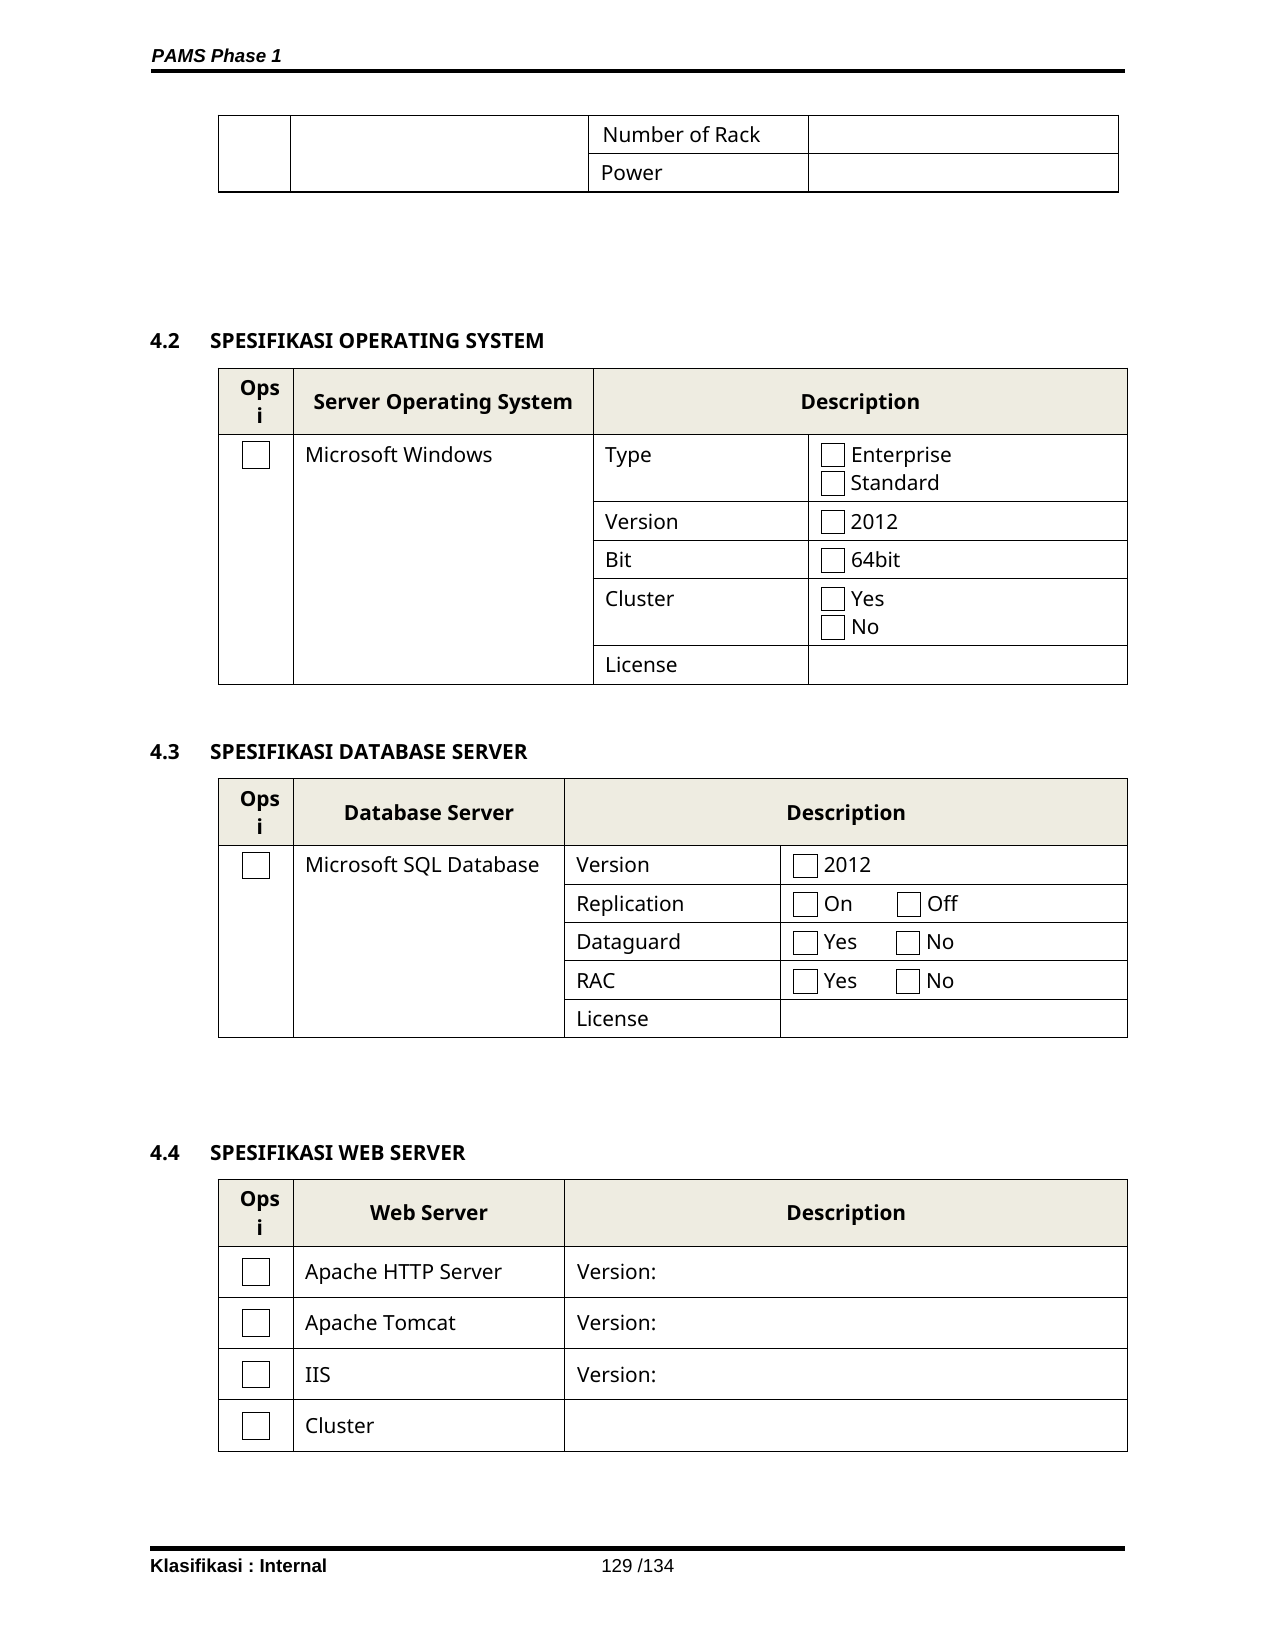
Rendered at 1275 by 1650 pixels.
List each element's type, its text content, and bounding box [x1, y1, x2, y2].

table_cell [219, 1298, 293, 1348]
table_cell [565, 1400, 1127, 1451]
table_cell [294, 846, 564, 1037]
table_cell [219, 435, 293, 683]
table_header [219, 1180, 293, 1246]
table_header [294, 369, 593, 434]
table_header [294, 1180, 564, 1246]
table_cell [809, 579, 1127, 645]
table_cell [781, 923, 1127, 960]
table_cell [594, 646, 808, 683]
subtitle SPESIFIKASI WEB SERVER [150, 1138, 1125, 1166]
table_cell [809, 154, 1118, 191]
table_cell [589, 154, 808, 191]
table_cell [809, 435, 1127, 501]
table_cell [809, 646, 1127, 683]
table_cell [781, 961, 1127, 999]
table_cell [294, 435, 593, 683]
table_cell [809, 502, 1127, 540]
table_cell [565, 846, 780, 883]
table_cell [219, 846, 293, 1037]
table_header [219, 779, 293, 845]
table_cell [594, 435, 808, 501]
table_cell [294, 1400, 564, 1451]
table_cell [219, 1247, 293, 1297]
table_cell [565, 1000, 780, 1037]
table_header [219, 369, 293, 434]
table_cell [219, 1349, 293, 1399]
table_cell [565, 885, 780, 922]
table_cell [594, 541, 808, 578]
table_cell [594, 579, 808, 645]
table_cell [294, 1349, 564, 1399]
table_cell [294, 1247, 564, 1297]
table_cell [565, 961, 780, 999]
subtitle SPESIFIKASI DATABASE SERVER [150, 737, 1125, 766]
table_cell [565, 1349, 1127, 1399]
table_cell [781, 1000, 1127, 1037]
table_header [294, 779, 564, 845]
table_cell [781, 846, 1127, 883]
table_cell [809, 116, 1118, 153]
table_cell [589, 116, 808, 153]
subtitle SPESIFIKASI OPERATING SYSTEM [150, 327, 1125, 355]
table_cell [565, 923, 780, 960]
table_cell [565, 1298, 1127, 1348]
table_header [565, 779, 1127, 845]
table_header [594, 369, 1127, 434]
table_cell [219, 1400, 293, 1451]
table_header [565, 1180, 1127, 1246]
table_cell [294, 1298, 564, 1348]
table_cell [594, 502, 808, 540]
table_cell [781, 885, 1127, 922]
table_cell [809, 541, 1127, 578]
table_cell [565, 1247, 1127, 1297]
